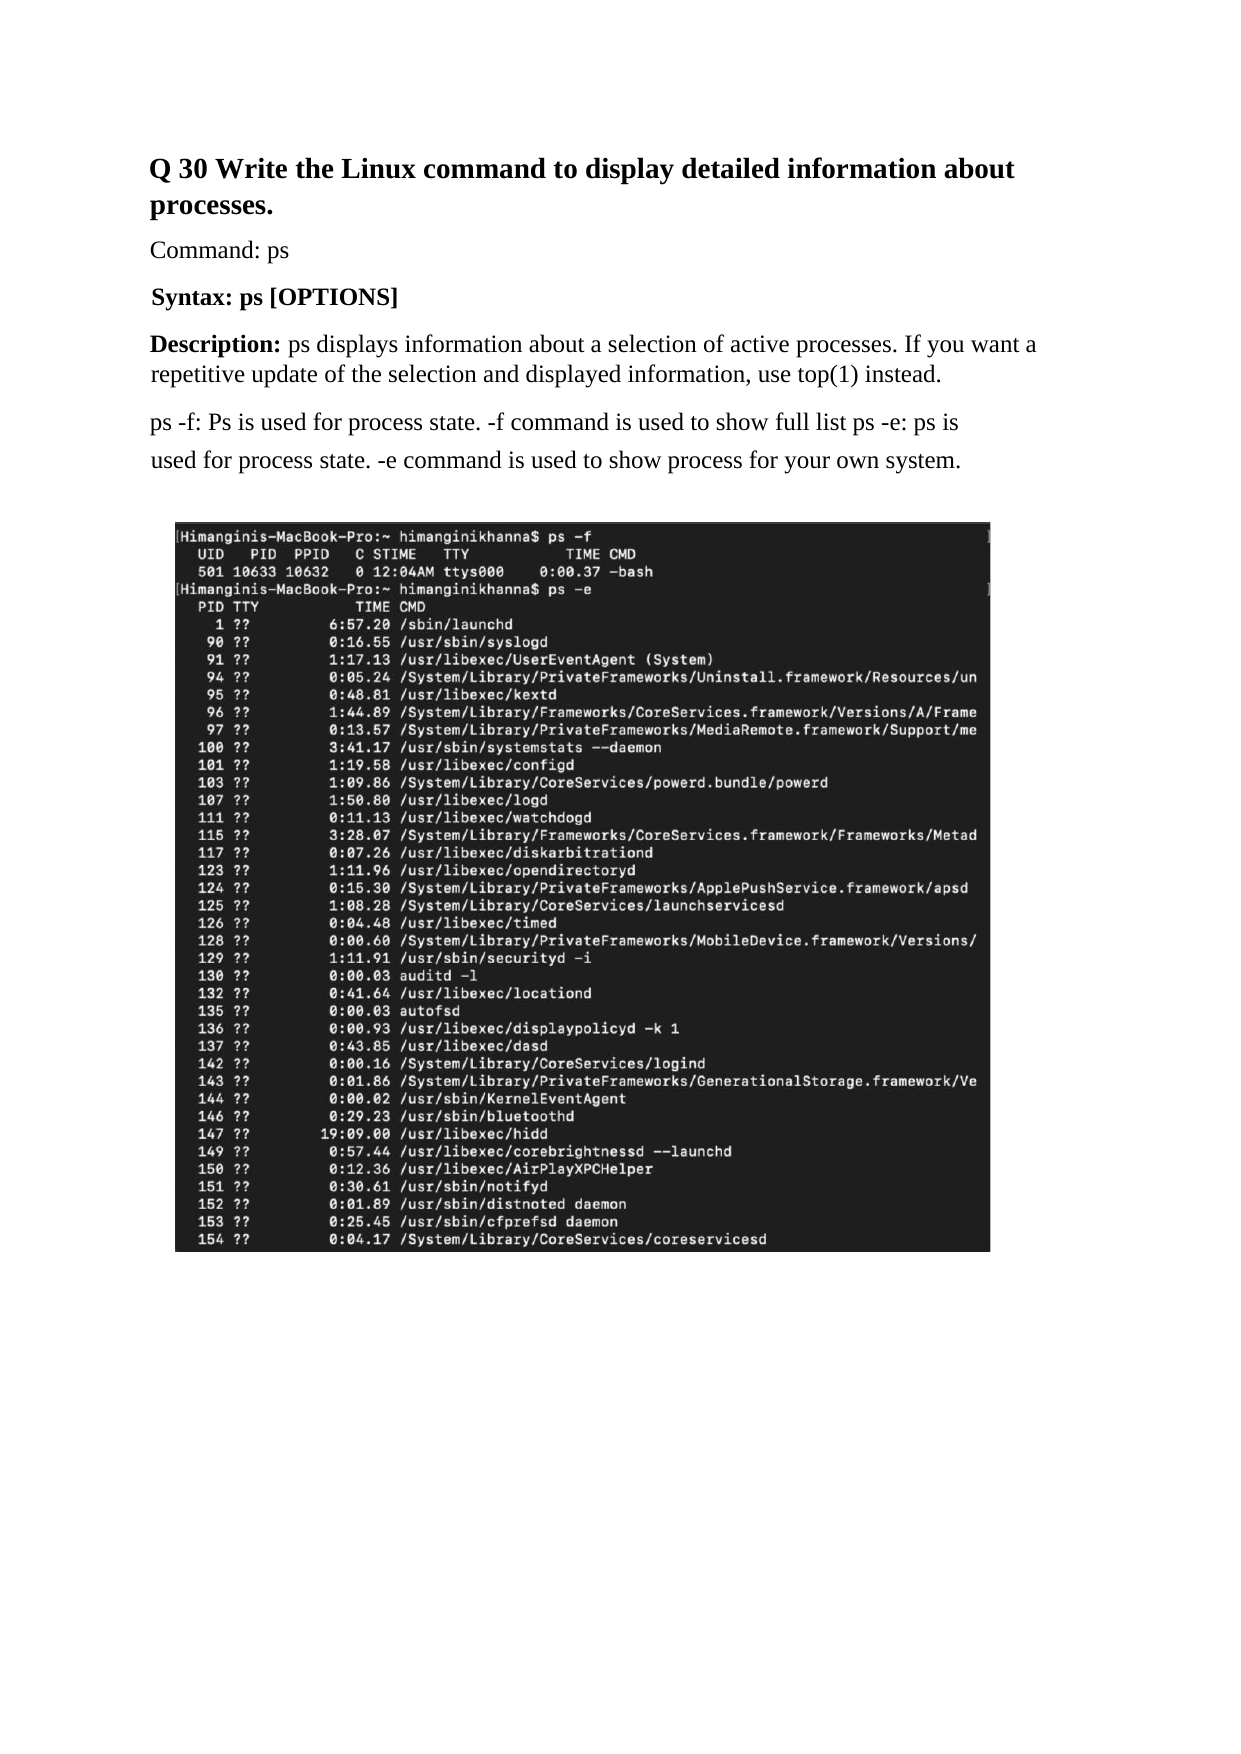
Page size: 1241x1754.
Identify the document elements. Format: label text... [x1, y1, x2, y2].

text Q 30 Write the Linux command to display detailed information about processes. [148, 151, 1097, 221]
picture [175, 522, 991, 1252]
text Syntax: ps [OPTIONS] [151, 282, 1097, 311]
text Command: ps [149, 235, 1067, 264]
text ps -f: Ps is used for process state. -f command is used to show full list ps -e: ps is used for process state. -e command is used to show process for your own system. [149, 407, 992, 474]
text Description: ps displays information about a selection of active processes. If you want a repetitive update of the selection and displayed information, use top(1) instead. [149, 329, 1067, 388]
